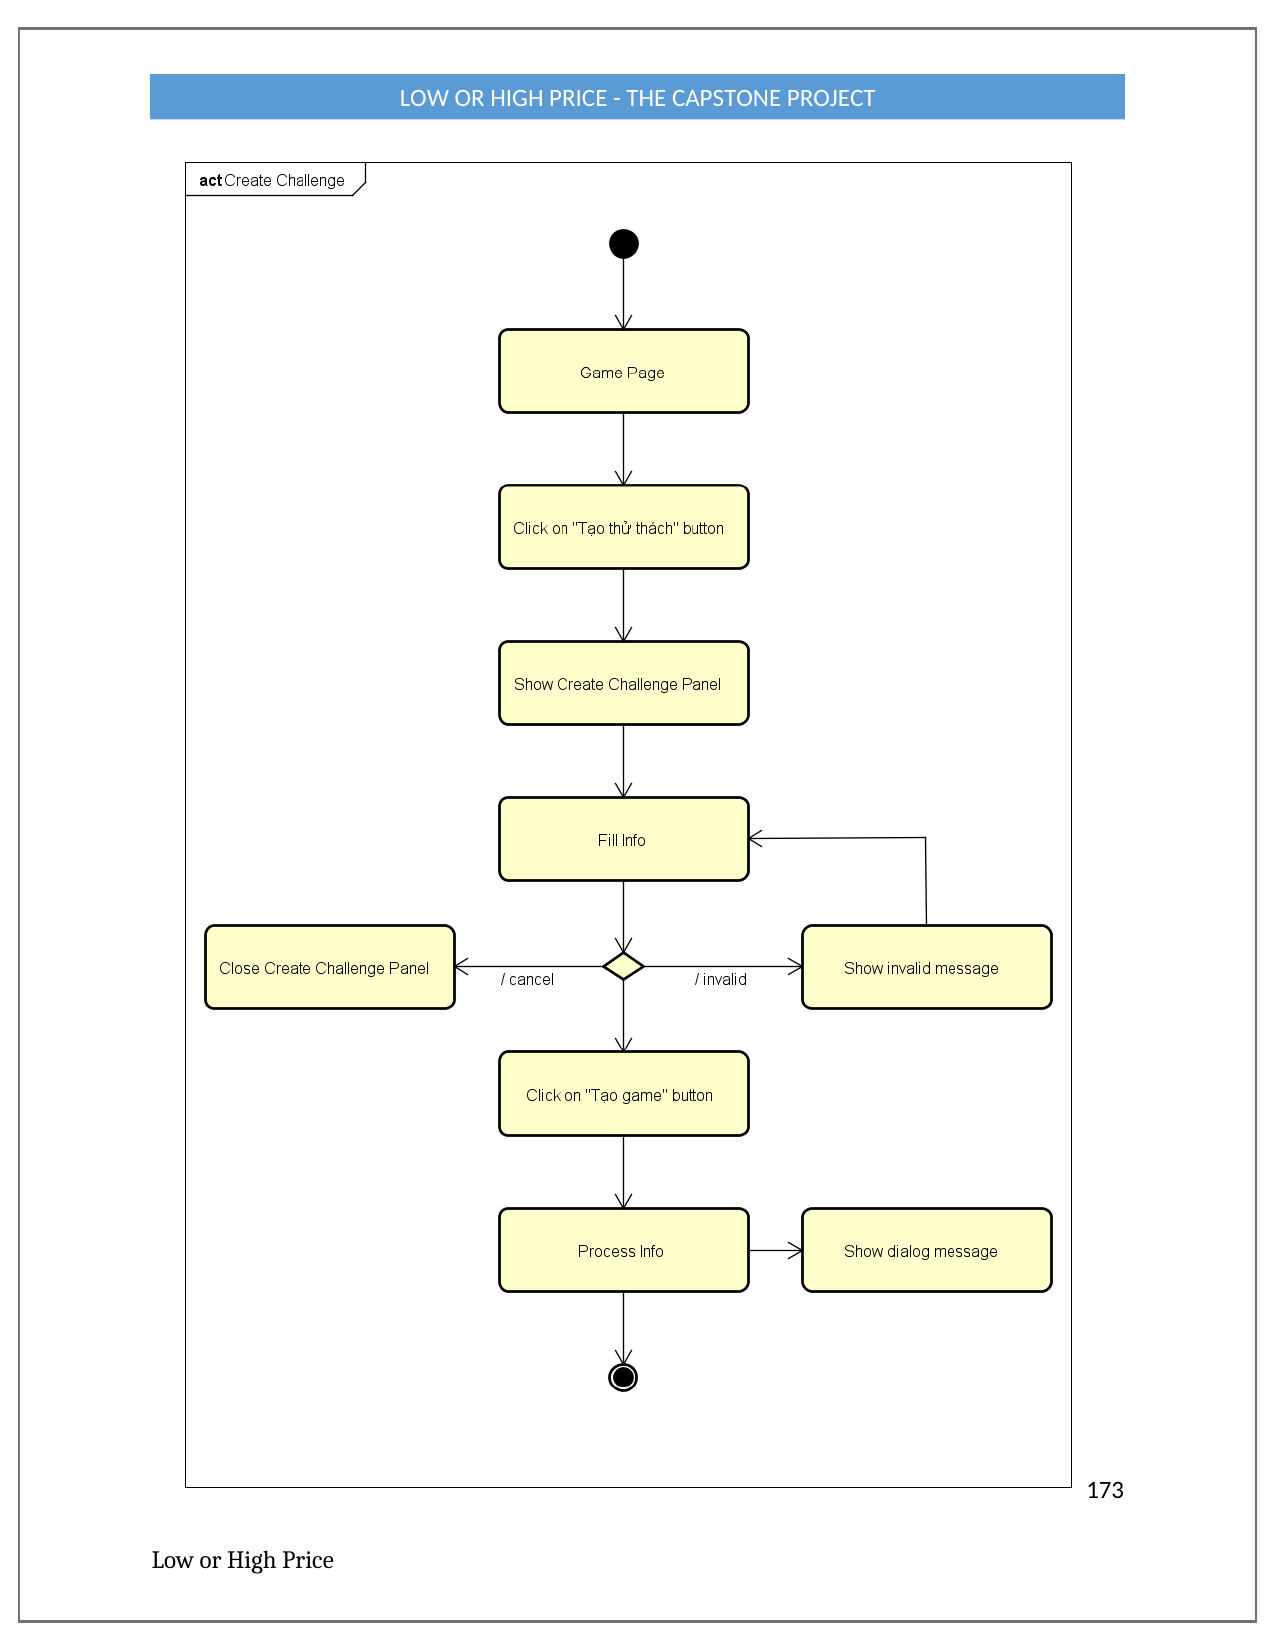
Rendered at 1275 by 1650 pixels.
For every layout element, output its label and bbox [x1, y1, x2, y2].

picture [172, 150, 1083, 1499]
